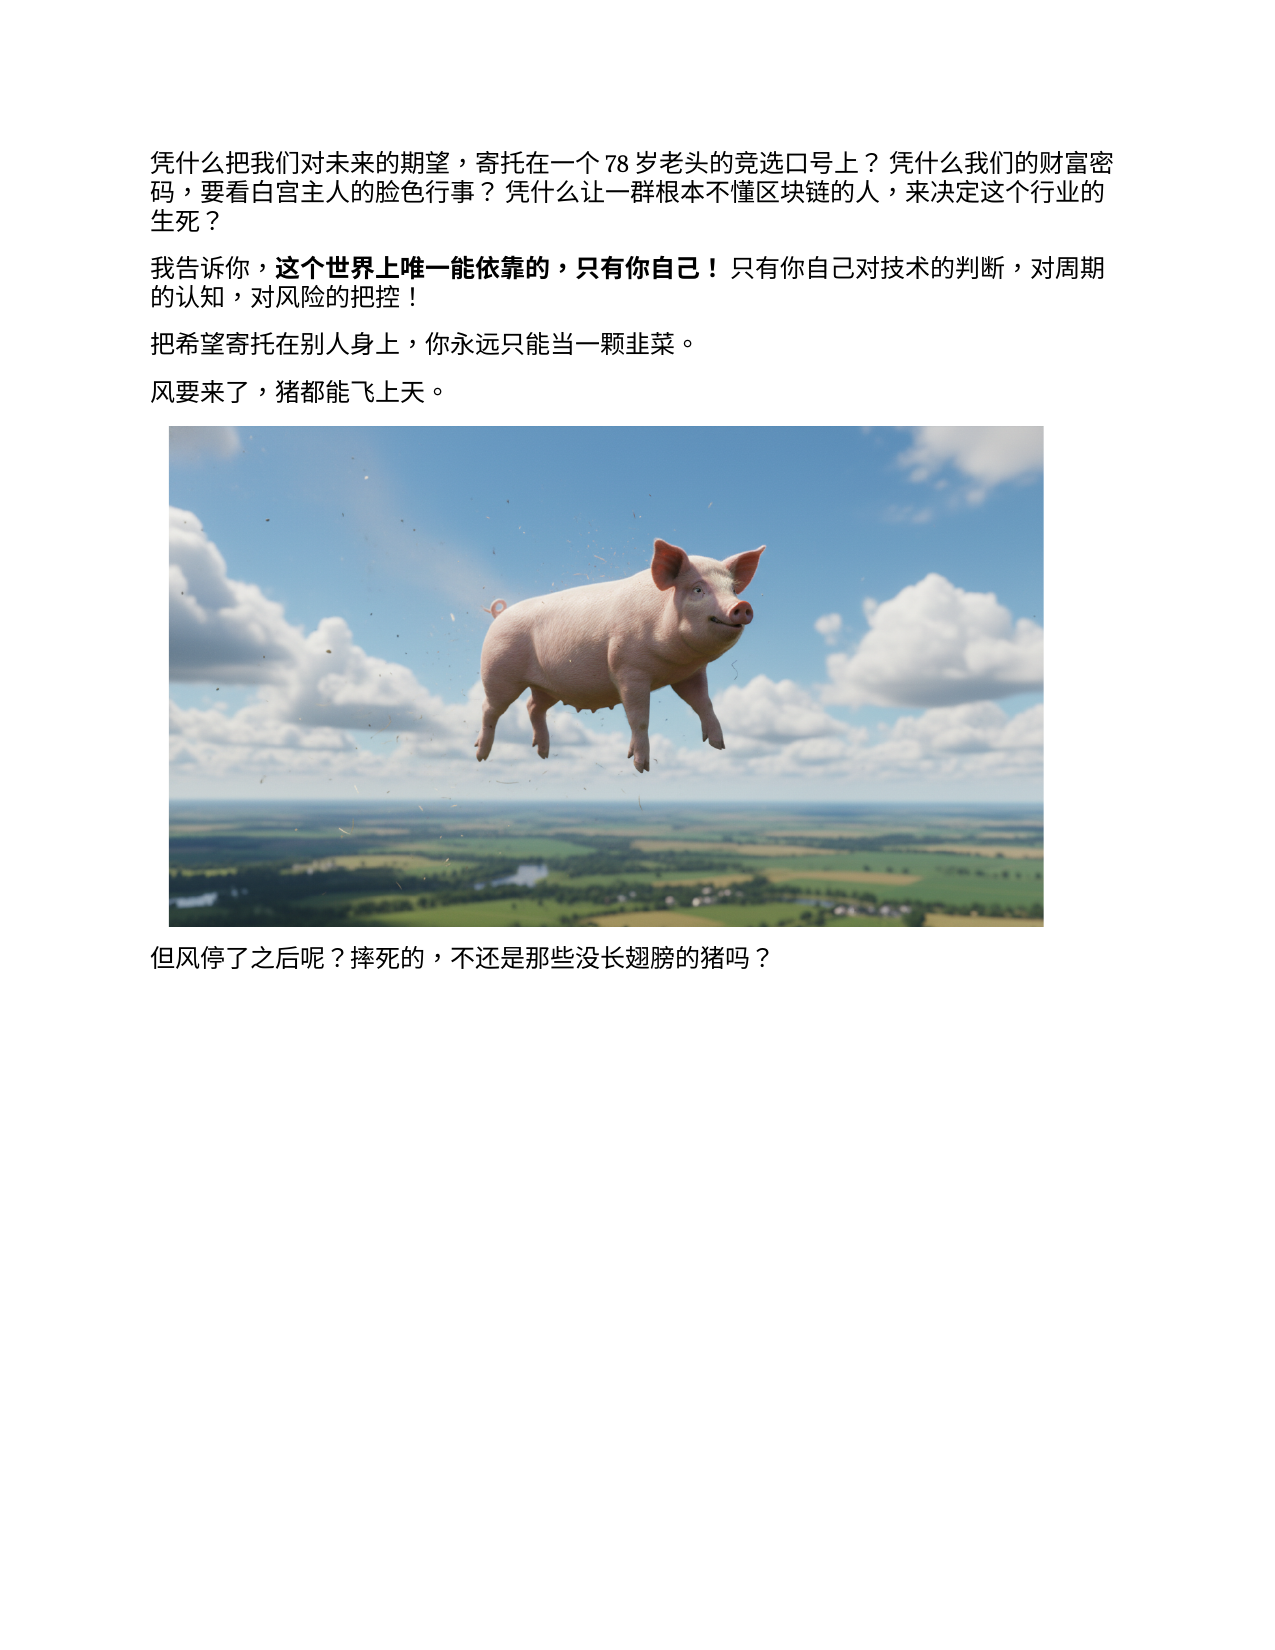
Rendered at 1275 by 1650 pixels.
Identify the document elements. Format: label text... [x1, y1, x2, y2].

picture [168, 426, 1044, 927]
text 把希望寄托在别人身上，你永远只能当一颗韭菜。 [150, 331, 1125, 360]
text 但风停了之后呢？摔死的，不还是那些没长翅膀的猪吗？ [150, 945, 1125, 974]
text 凭什么把我们对未来的期望，寄托在一个78岁老头的竞选口号上？ 凭什么我们的财富密码，要看白宫主人的脸色行事？ 凭什么让一群根本不懂区块链的人，来决定这个行业的生死？ [150, 150, 1125, 236]
text 我告诉你，这个世界上唯一能依靠的，只有你自己！ 只有你自己对技术的判断，对周期的认知，对风险的把控！ [150, 255, 1125, 312]
text 风要来了，猪都能飞上天。 [150, 379, 1125, 407]
